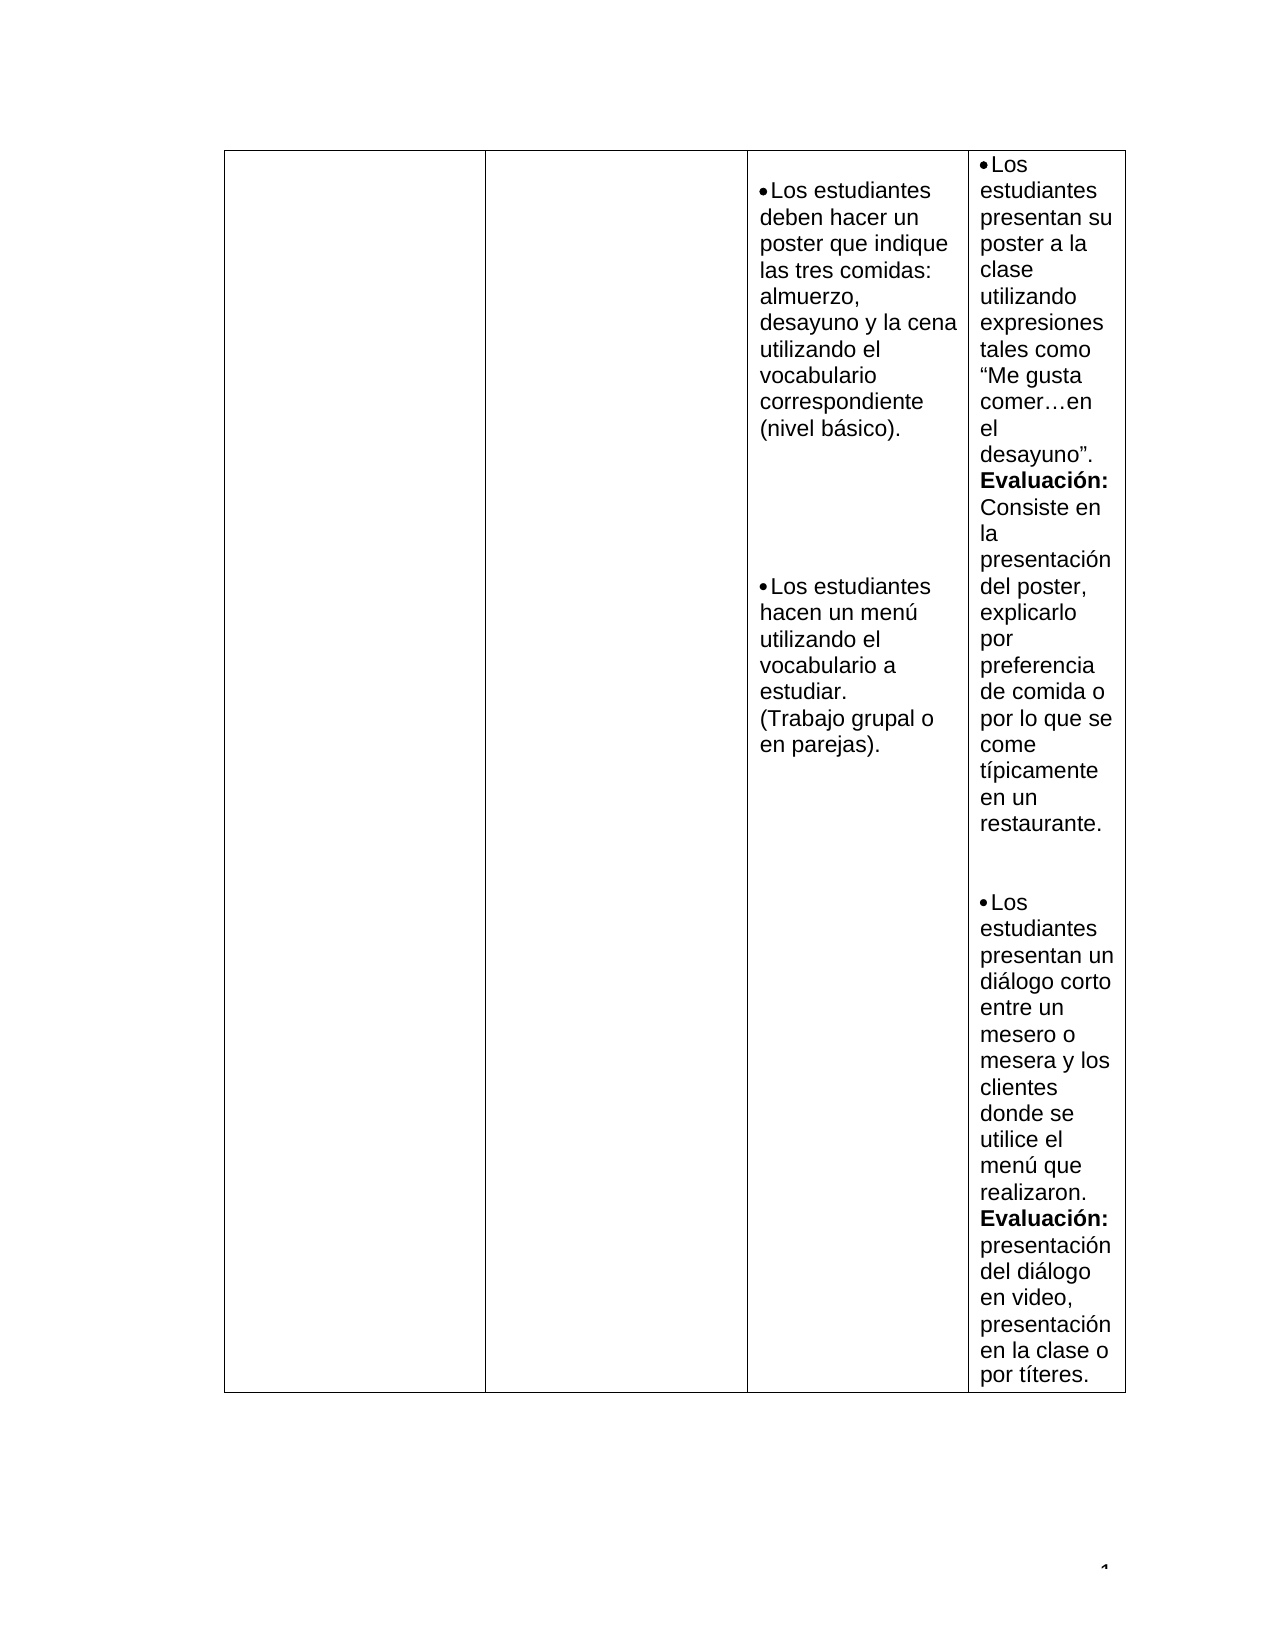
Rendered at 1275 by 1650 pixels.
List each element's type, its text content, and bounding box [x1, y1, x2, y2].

table_header [486, 151, 747, 1392]
table_header Los estudiantes presentan su poster a la clase utilizando expresiones tales como “Me gusta comer…en el desayuno”. Evaluación: Consiste en la presentación del poster, explicarlo por preferencia de comida o por lo que se come típicamente en un restaurante. Los estudiantes presentan un diálogo corto entre un mesero o mesera y los clientes donde se utilice el menú que realizaron. Evaluación: presentación del diálogo en video, presentación en la clase o por títeres. [969, 151, 1125, 1392]
table_header Los estudiantes deben hacer un poster que indique las tres comidas: almuerzo, desayuno y la cena utilizando el vocabulario correspondiente (nivel básico). Los estudiantes hacen un menú utilizando el vocabulario a estudiar. (Trabajo grupal o en parejas). [748, 151, 968, 1392]
table_header [225, 151, 485, 1392]
